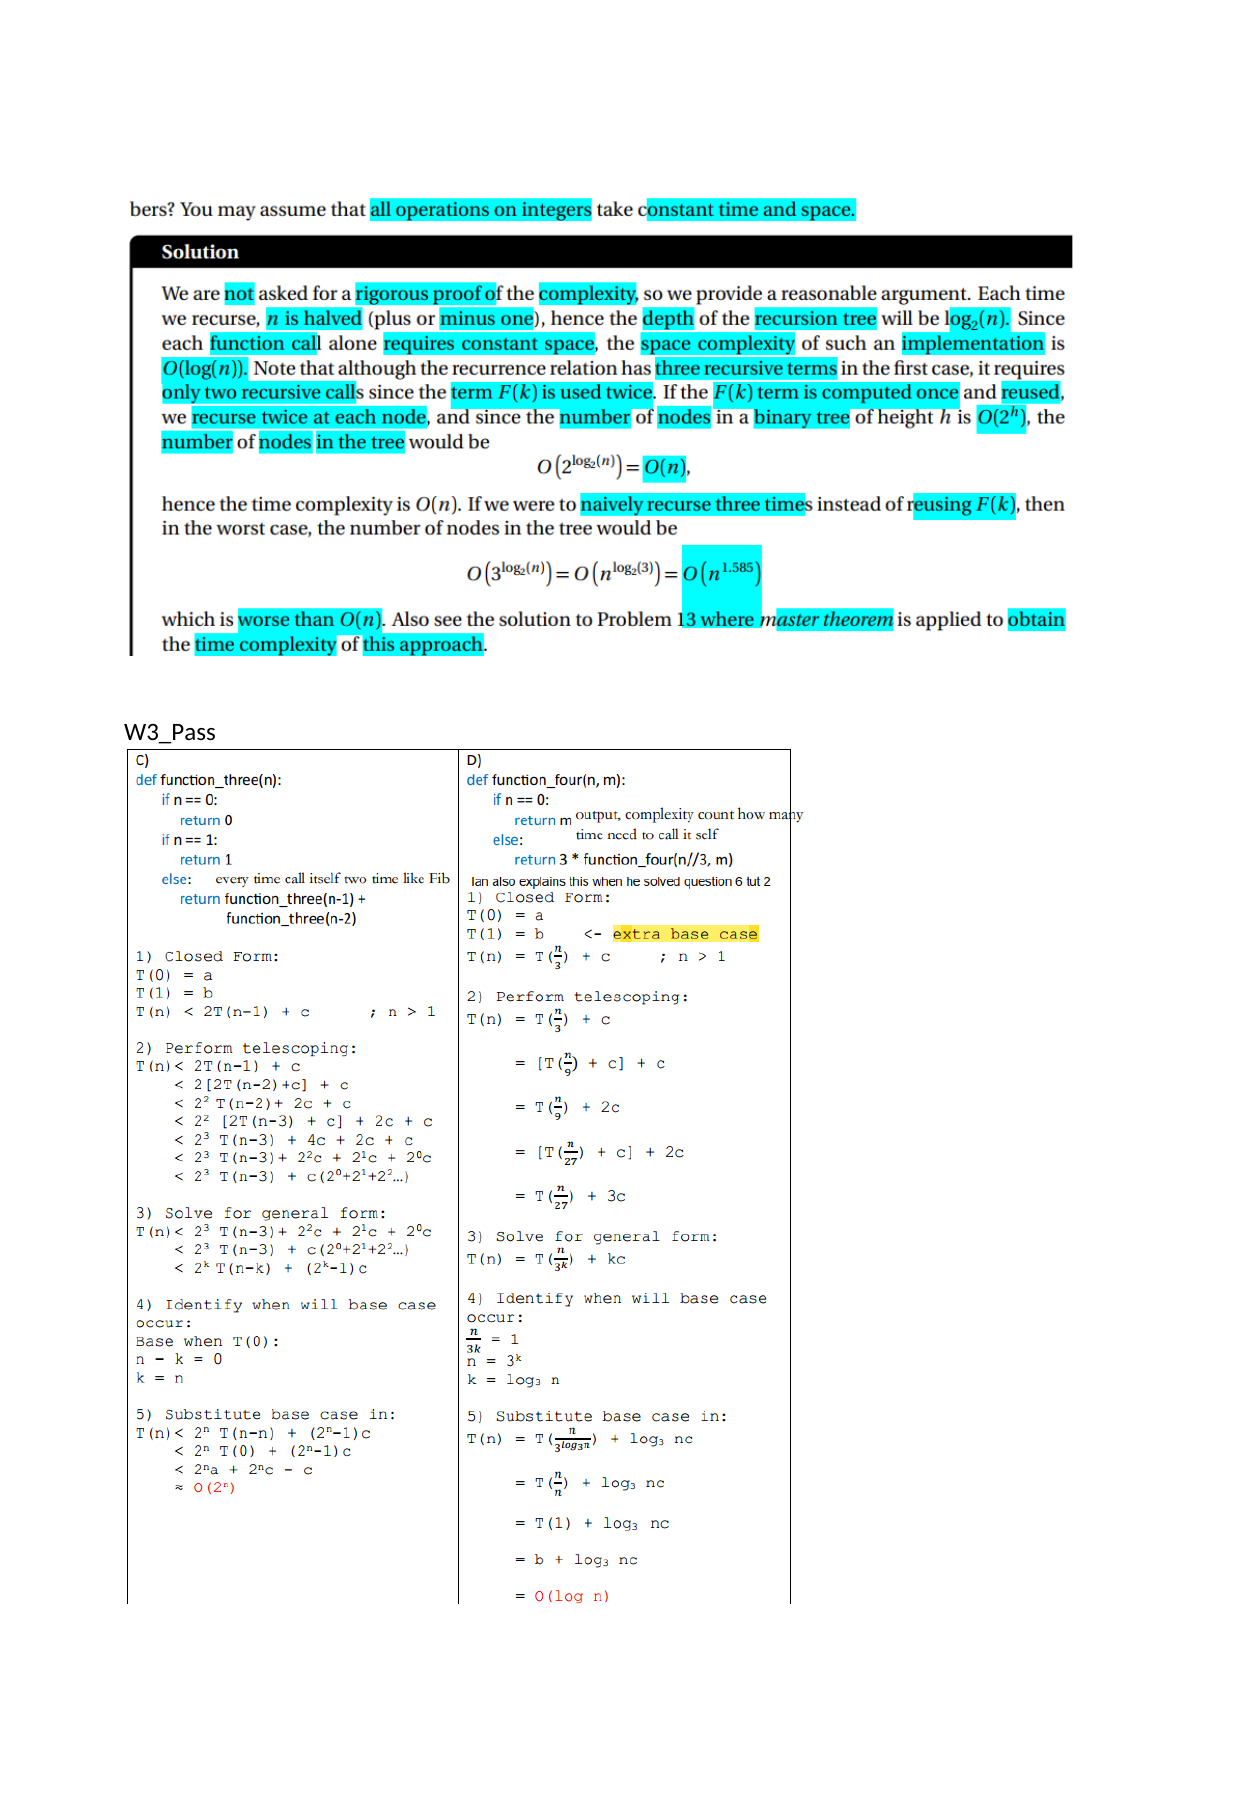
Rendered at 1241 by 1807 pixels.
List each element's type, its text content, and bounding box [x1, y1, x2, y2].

picture [123, 746, 809, 1604]
picture [123, 192, 1073, 656]
text W3_Pass [124, 716, 1072, 747]
